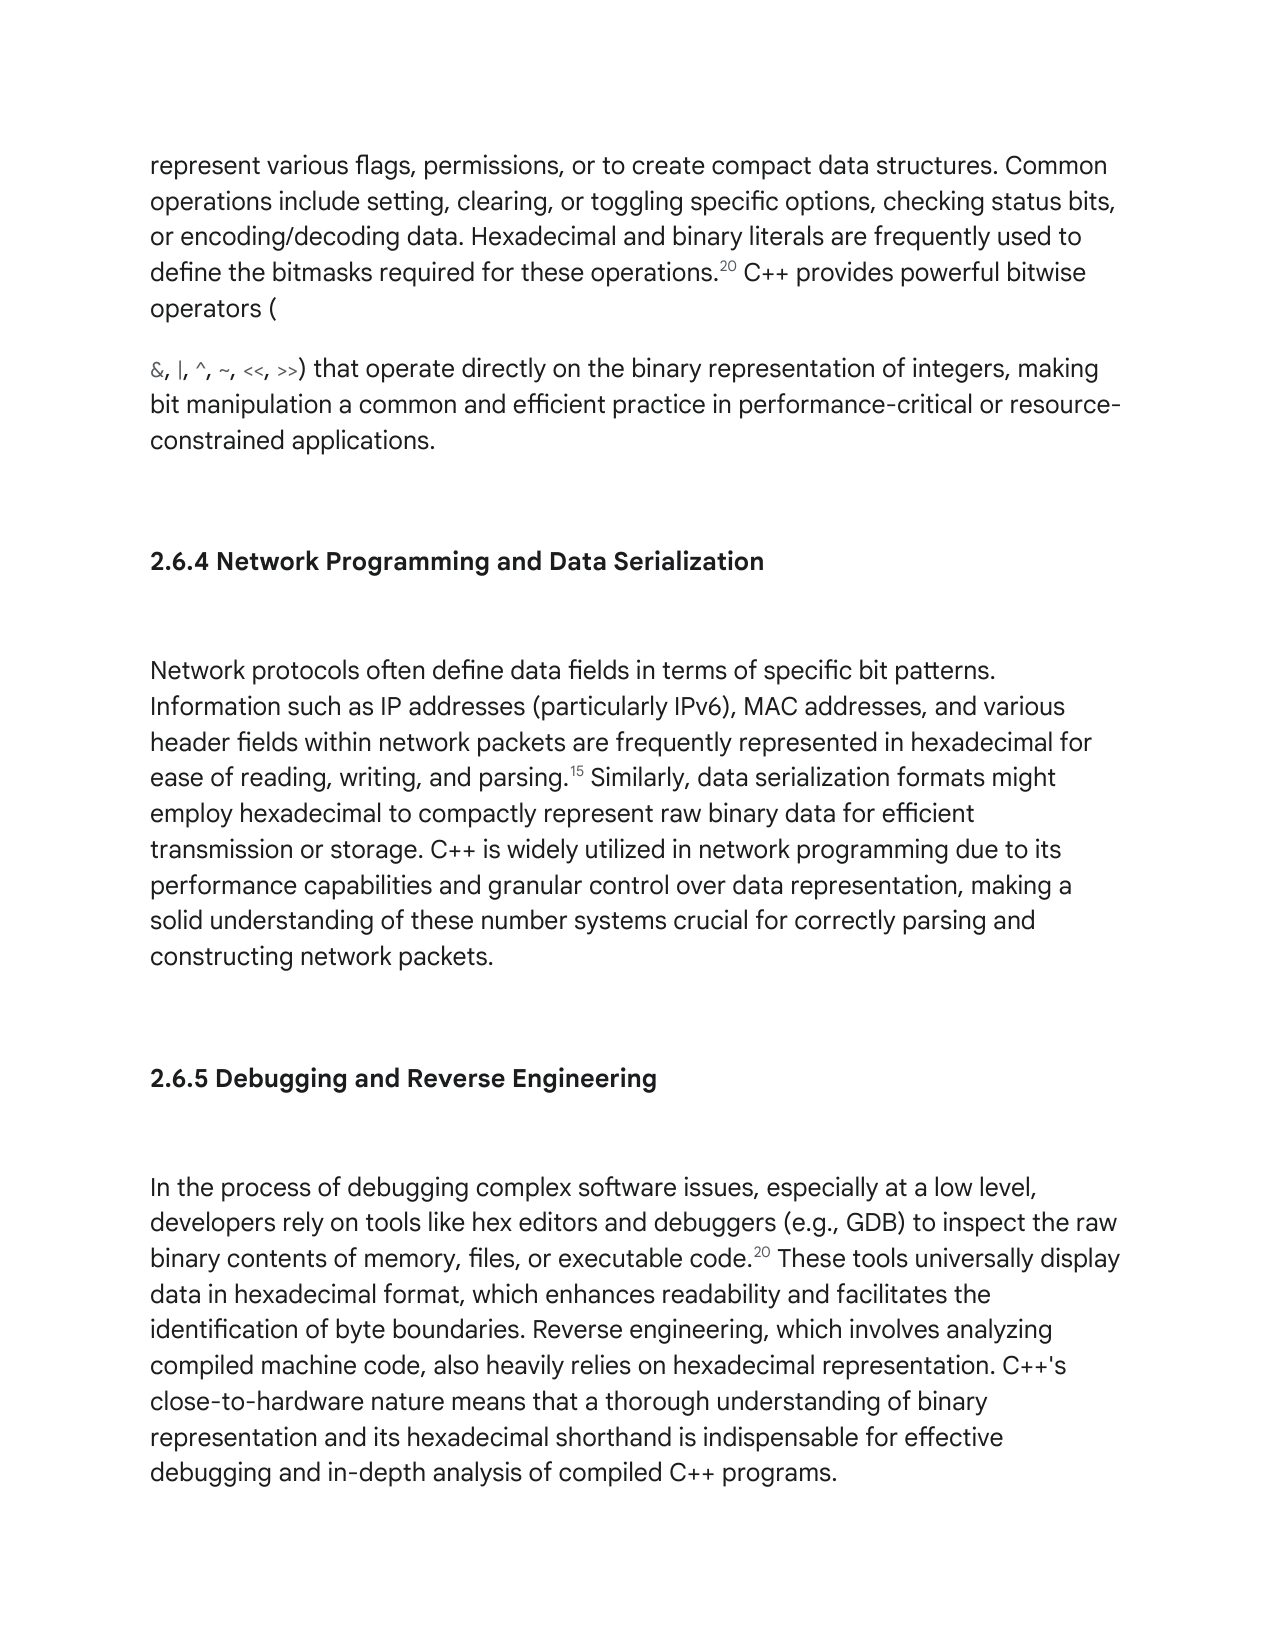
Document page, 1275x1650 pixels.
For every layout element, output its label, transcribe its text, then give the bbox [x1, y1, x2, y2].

subtitle 2.6.4 Network Programming and Data Serialization [150, 547, 1125, 578]
subtitle 2.6.5 Debugging and Reverse Engineering [150, 1063, 1125, 1094]
text Network protocols often define data fields in terms of specific bit patterns. Information such as IP addresses (particularly IPv6), MAC addresses, and various header fields within network packets are frequently represented in hexadecimal for ease of reading, writing, and parsing.15 Similarly, data serialization formats might employ hexadecimal to compactly represent raw binary data for efficient transmission or storage. C++ is widely utilized in network programming due to its performance capabilities and granular control over data representation, making a solid understanding of these number systems crucial for correctly parsing and constructing network packets. [150, 656, 1125, 973]
text In the process of debugging complex software issues, especially at a low level, developers rely on tools like hex editors and debuggers (e.g., GDB) to inspect the raw binary contents of memory, files, or executable code.20 These tools universally display data in hexadecimal format, which enhances readability and facilitates the identification of byte boundaries. Reverse engineering, which involves analyzing compiled machine code, also heavily relies on hexadecimal representation. C++'s close-to-hardware nature means that a thorough understanding of binary representation and its hexadecimal shorthand is indispensable for effective debugging and in-depth analysis of compiled C++ programs. [150, 1172, 1125, 1489]
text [150, 150, 1125, 324]
text &, |, ^, ~, <<, >>) that operate directly on the binary representation of integers, making bit manipulation a common and efficient practice in performance-critical or resource-constrained applications. [150, 354, 1125, 456]
